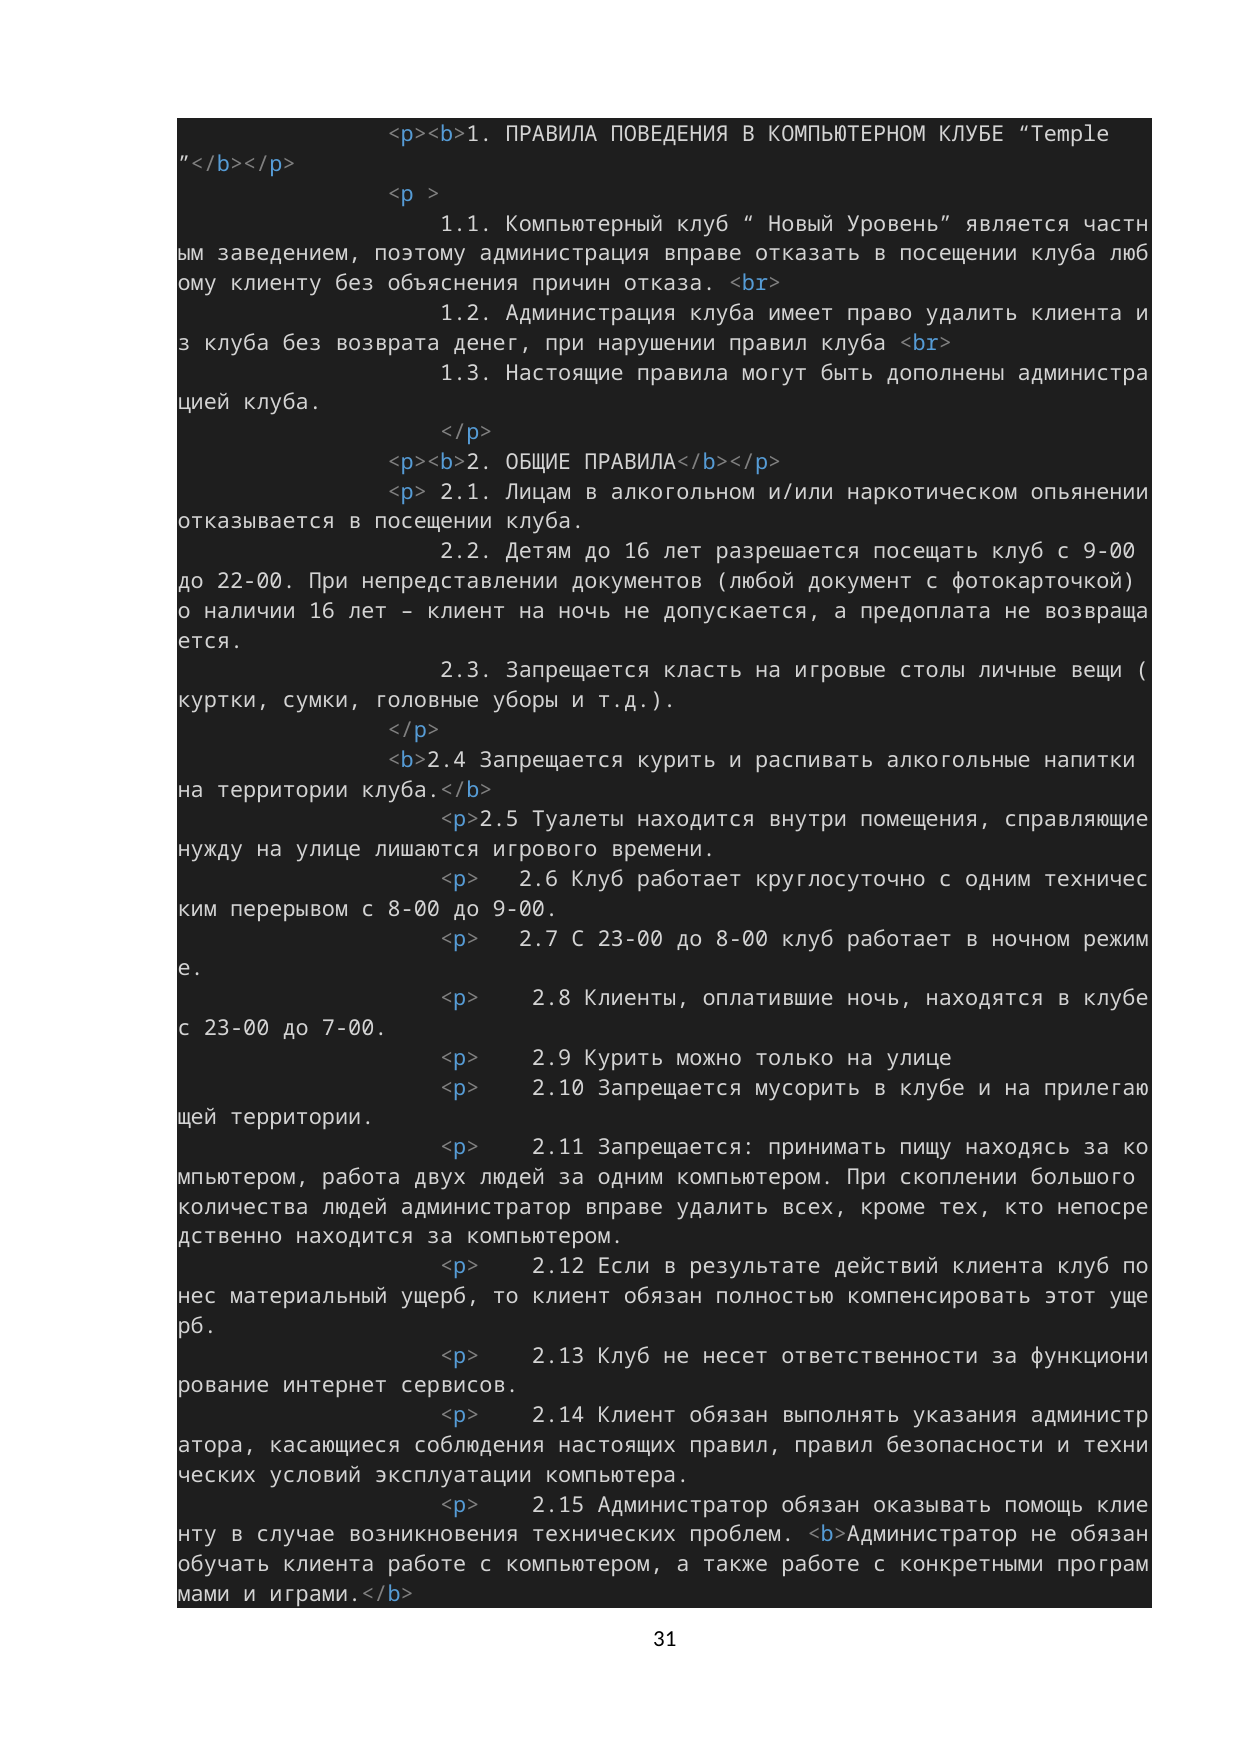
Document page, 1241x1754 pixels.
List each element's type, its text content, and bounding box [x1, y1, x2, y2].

text <p > [177, 178, 1152, 207]
text <p> 2.8 Клиенты, оплатившие ночь, находятся в клубе с 23-00 до 7-00. [177, 982, 1152, 1042]
text <p> 2.14 Клиент обязан выполнять указания администратора, касающиеся соблюдения настоящих правил, правил безопасности и технических условий эксплуатации компьютера. [177, 1399, 1152, 1488]
text <p>2.5 Туалеты находится внутри помещения, справляющие нужду на улице лишаются игрового времени. [177, 803, 1152, 863]
text 1.1. Компьютерный клуб “ Новый Уровень” является частным заведением, поэтому администрация вправе отказать в посещении клуба любому клиенту без объяснения причин отказа. <br> [177, 207, 1152, 297]
text </p> [177, 416, 1152, 446]
text <p> 2.10 Запрещается мусорить в клубе и на прилегающей территории. [177, 1071, 1152, 1131]
text <p> 2.7 С 23-00 до 8-00 клуб работает в ночном режиме. [177, 922, 1152, 982]
text <p> 2.6 Клуб работает круглосуточно с одним техническим перерывом с 8-00 до 9-00. [177, 863, 1152, 922]
text 2.2. Детям до 16 лет разрешается посещать клуб с 9-00 до 22-00. При непредставлении документов (любой документ с фотокарточкой) о наличии 16 лет – клиент на ночь не допускается, а предоплата не возвращается. [177, 535, 1152, 654]
text 2.3. Запрещается класть на игровые столы личные вещи (куртки, сумки, головные уборы и т.д.). [177, 654, 1152, 714]
text <p> 2.1. Лицам в алкогольном и/или наркотическом опьянении отказывается в посещении клуба. [177, 476, 1152, 535]
text <p> 2.13 Клуб не несет ответственности за функционирование интернет сервисов. [177, 1339, 1152, 1399]
text 1.3. Настоящие правила могут быть дополнены администрацией клуба. [177, 356, 1152, 416]
text </p> [177, 714, 1152, 744]
text 1.2. Администрация клуба имеет право удалить клиента из клуба без возврата денег, при нарушении правил клуба <br> [177, 297, 1152, 356]
text <p> 2.11 Запрещается: принимать пищу находясь за компьютером, работа двух людей за одним компьютером. При скоплении большого количества людей администратор вправе удалить всех, кроме тех, кто непосредственно находится за компьютером. [177, 1131, 1152, 1250]
text <p><b>2. ОБЩИЕ ПРАВИЛА</b></p> [177, 446, 1152, 476]
text <p> 2.9 Курить можно только на улице [177, 1042, 1152, 1071]
text <p> 2.12 Если в результате действий клиента клуб понес материальный ущерб, то клиент обязан полностью компенсировать этот ущерб. [177, 1250, 1152, 1339]
text <b>2.4 Запрещается курить и распивать алкогольные напитки на территории клуба.</b> [177, 744, 1152, 803]
text <p> 2.15 Администратор обязан оказывать помощь клиенту в случае возникновения технических проблем. <b>Администратор не обязан обучать клиента работе с компьютером, а также работе с конкретными программами и играми.</b> [177, 1488, 1152, 1608]
text <p><b>1. ПРАВИЛА ПОВЕДЕНИЯ В КОМПЬЮТЕРНОМ КЛУБЕ “Temple”</b></p> [177, 118, 1152, 178]
